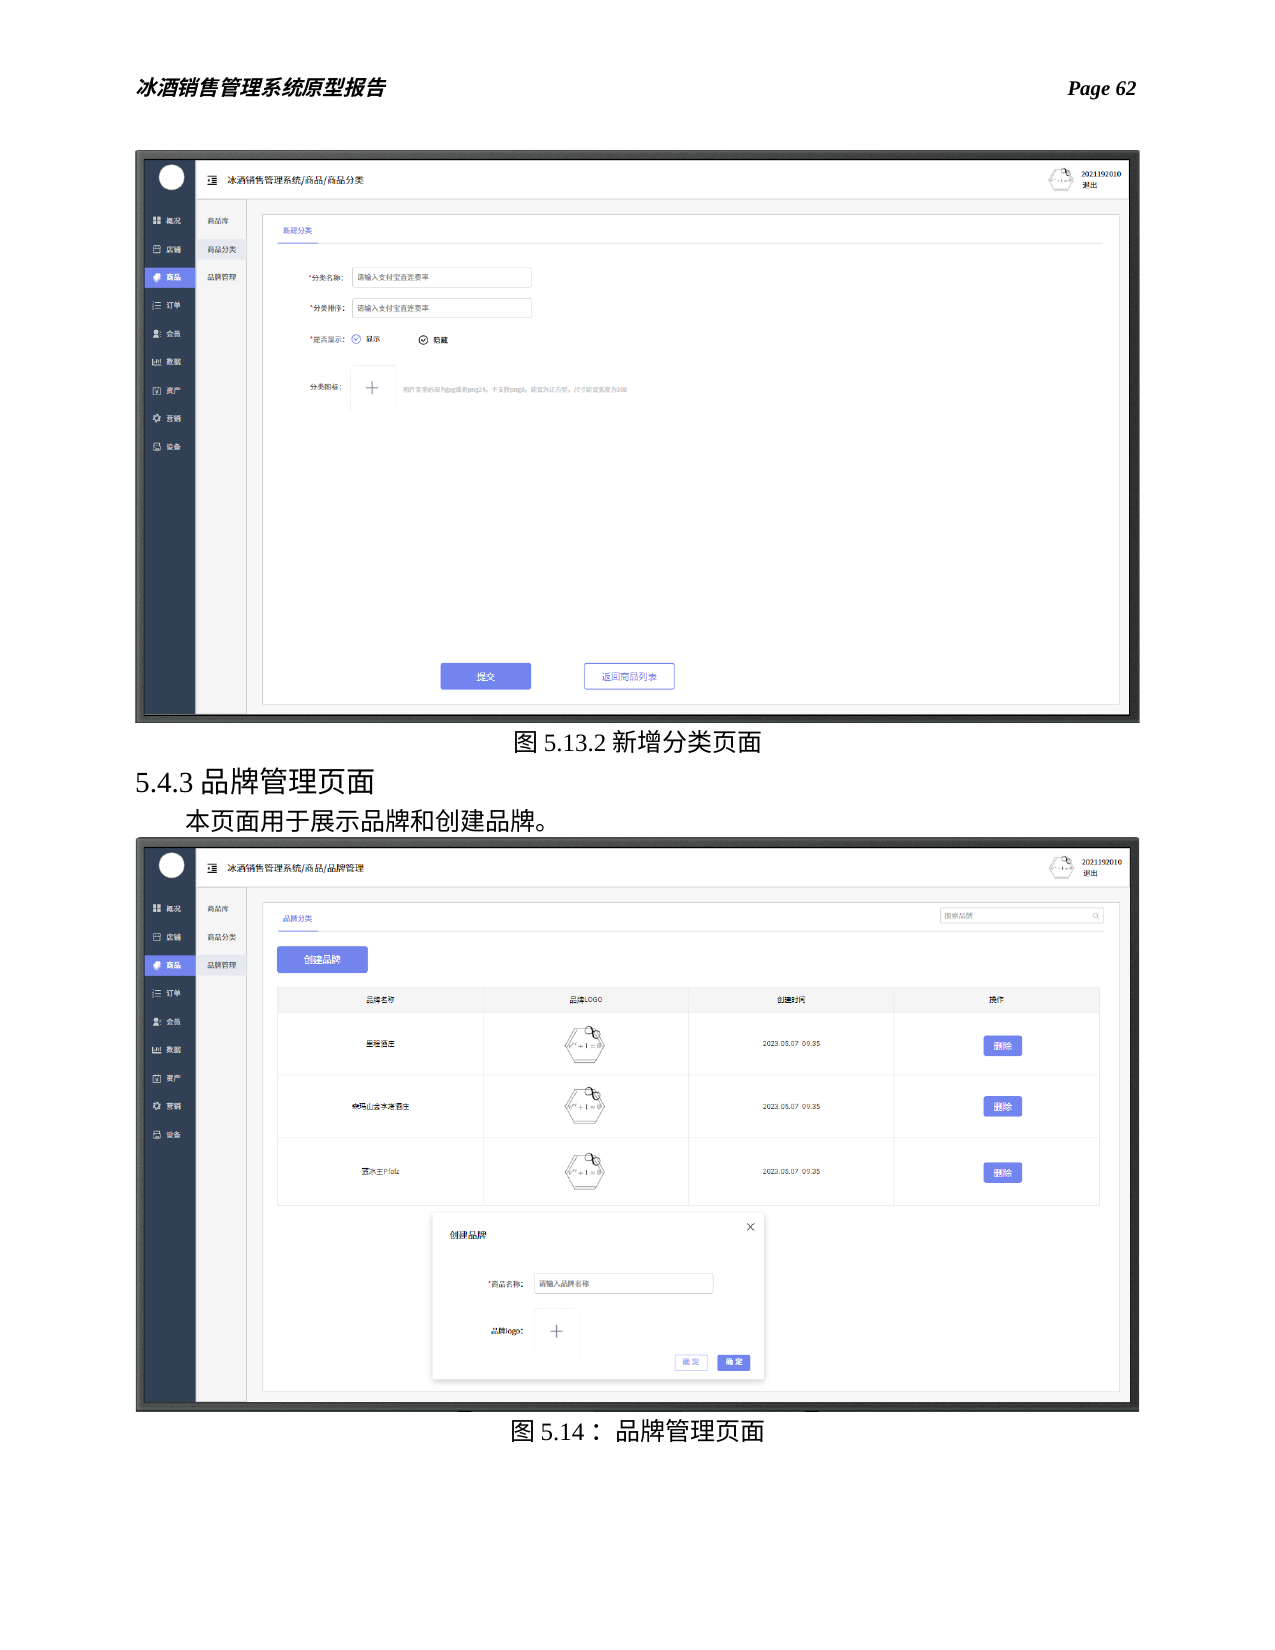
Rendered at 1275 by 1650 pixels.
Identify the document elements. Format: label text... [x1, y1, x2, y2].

text 图 5.14 ：品牌管理页面 [135, 1412, 1140, 1448]
picture [135, 837, 1140, 1412]
text 本页面用于展示品牌和创建品牌。 [135, 801, 1140, 837]
text 图 5.13.2 新增分类页面 [135, 723, 1140, 759]
text 5.4.3 品牌管理页面 [135, 759, 1140, 801]
picture [135, 150, 1140, 723]
